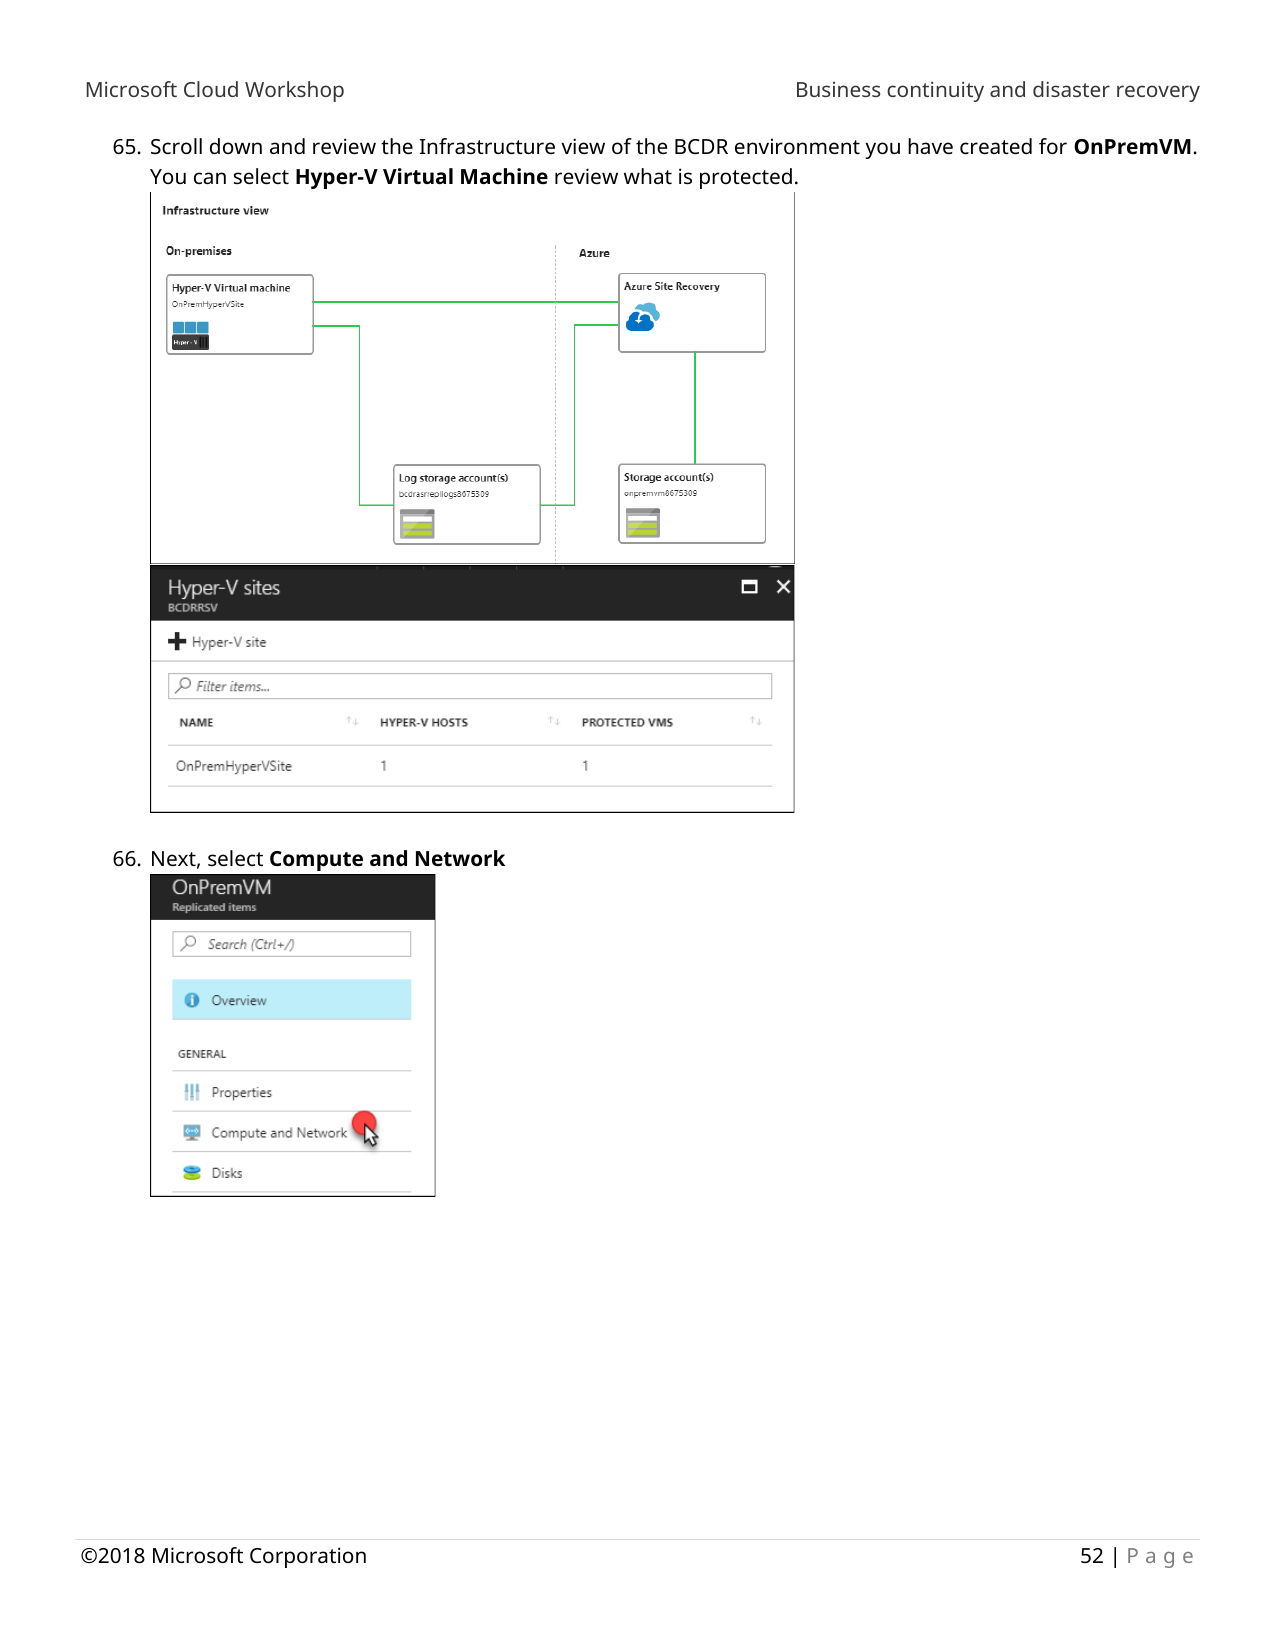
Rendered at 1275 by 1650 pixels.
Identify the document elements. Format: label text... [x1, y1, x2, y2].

picture [150, 874, 436, 1197]
picture [150, 565, 795, 813]
picture [150, 192, 795, 564]
list Next, select Compute and Network [112, 844, 1200, 873]
list Scroll down and review the Infrastructure view of the BCDR environment you have created for OnPremVM. You can select Hyper-V Virtual Machine review what is protected. [112, 132, 1200, 190]
